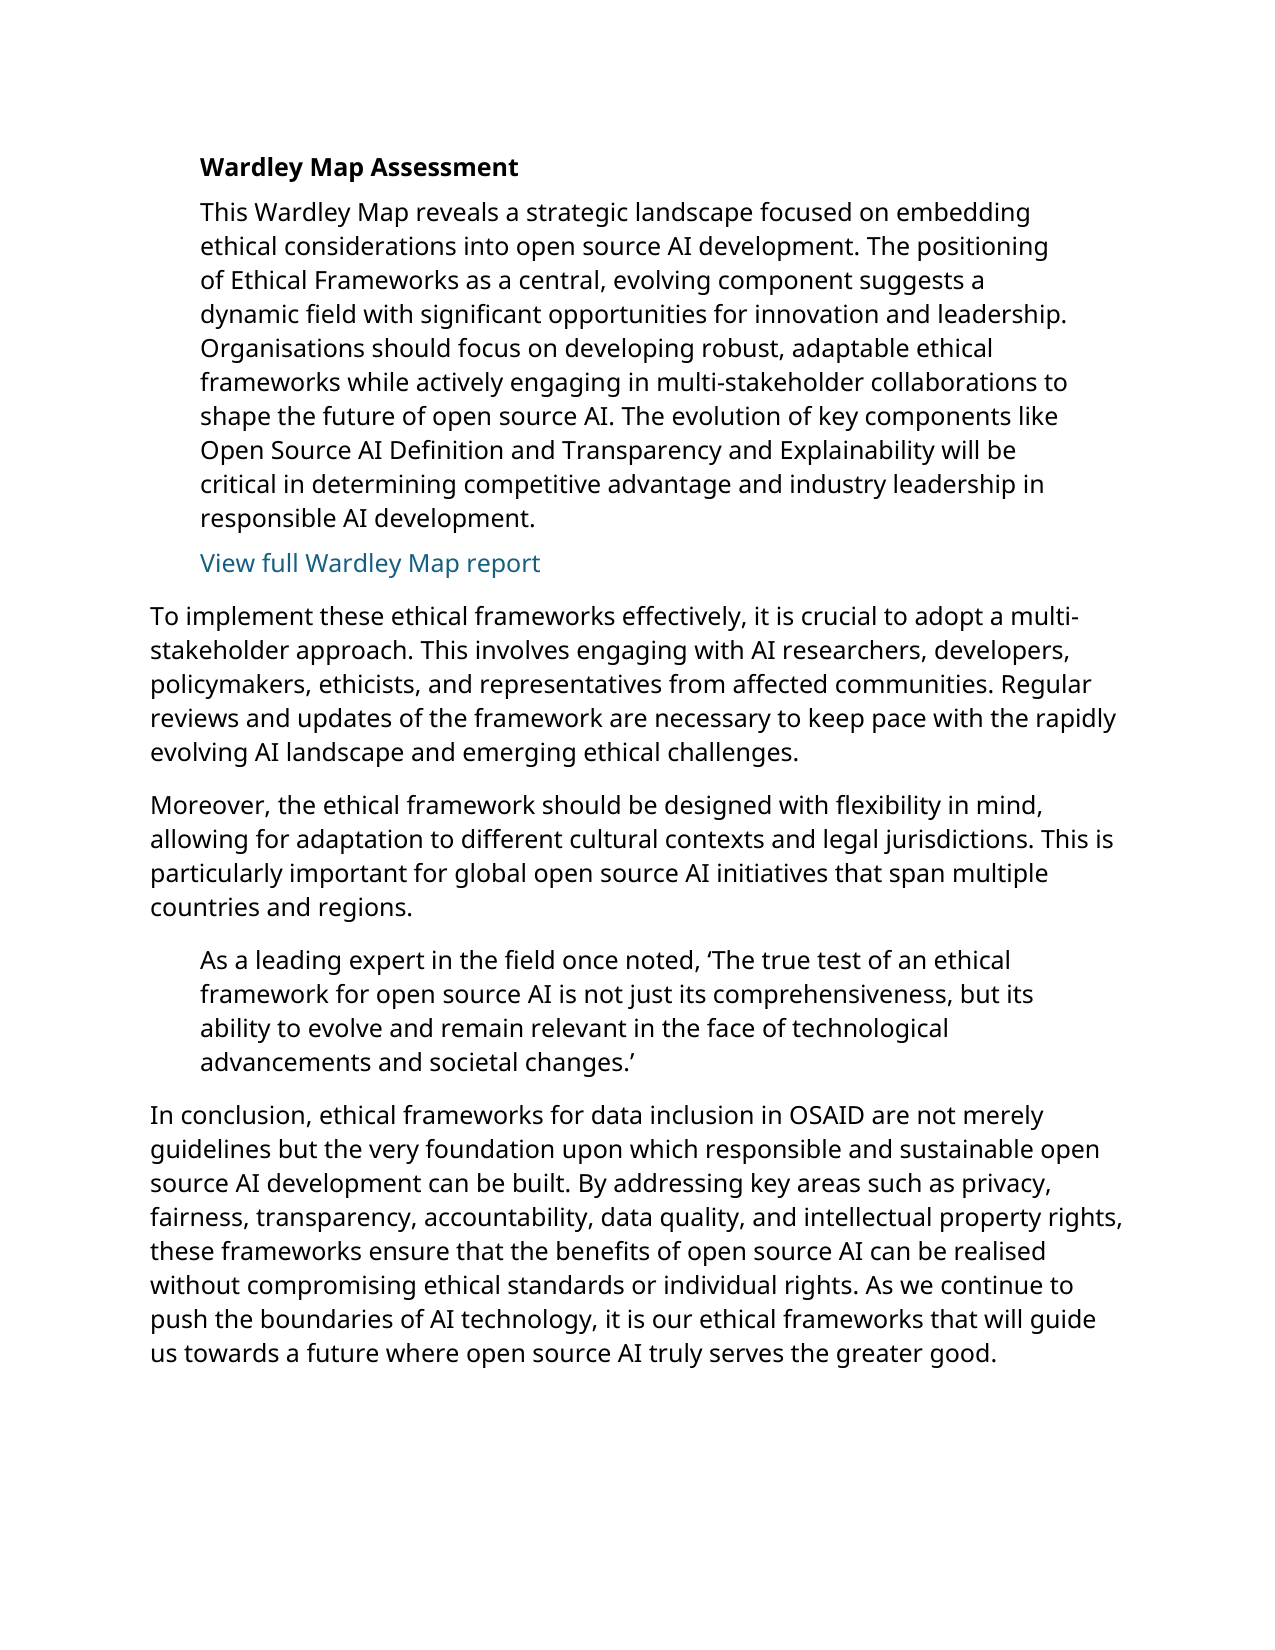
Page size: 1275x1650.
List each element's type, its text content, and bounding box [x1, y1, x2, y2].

text Moreover, the ethical framework should be designed with flexibility in mind, allowing for adaptation to different cultural contexts and legal jurisdictions. This is particularly important for global open source AI initiatives that span multiple countries and regions. [150, 787, 1125, 924]
text This Wardley Map reveals a strategic landscape focused on embedding ethical considerations into open source AI development. The positioning of Ethical Frameworks as a central, evolving component suggests a dynamic field with significant opportunities for innovation and leadership. Organisations should focus on developing robust, adaptable ethical frameworks while actively engaging in multi-stakeholder collaborations to shape the future of open source AI. The evolution of key components like Open Source AI Definition and Transparency and Explainability will be critical in determining competitive advantage and industry leadership in responsible AI development. [200, 194, 1075, 535]
text Wardley Map Assessment [200, 150, 1075, 184]
text As a leading expert in the field once noted, ‘The true test of an ethical framework for open source AI is not just its comprehensiveness, but its ability to evolve and remain relevant in the face of technological advancements and societal changes.’ [200, 942, 1075, 1079]
text View full Wardley Map report [200, 546, 1075, 579]
text In conclusion, ethical frameworks for data inclusion in OSAID are not merely guidelines but the very foundation upon which responsible and sustainable open source AI development can be built. By addressing key areas such as privacy, fairness, transparency, accountability, data quality, and intellectual property rights, these frameworks ensure that the benefits of open source AI can be realised without compromising ethical standards or individual rights. As we continue to push the boundaries of AI technology, it is our ethical frameworks that will guide us towards a future where open source AI truly serves the greater good. [150, 1097, 1125, 1370]
text To implement these ethical frameworks effectively, it is crucial to adopt a multi-stakeholder approach. This involves engaging with AI researchers, developers, policymakers, ethicists, and representatives from affected communities. Regular reviews and updates of the framework are necessary to keep pace with the rapidly evolving AI landscape and emerging ethical challenges. [150, 598, 1125, 769]
